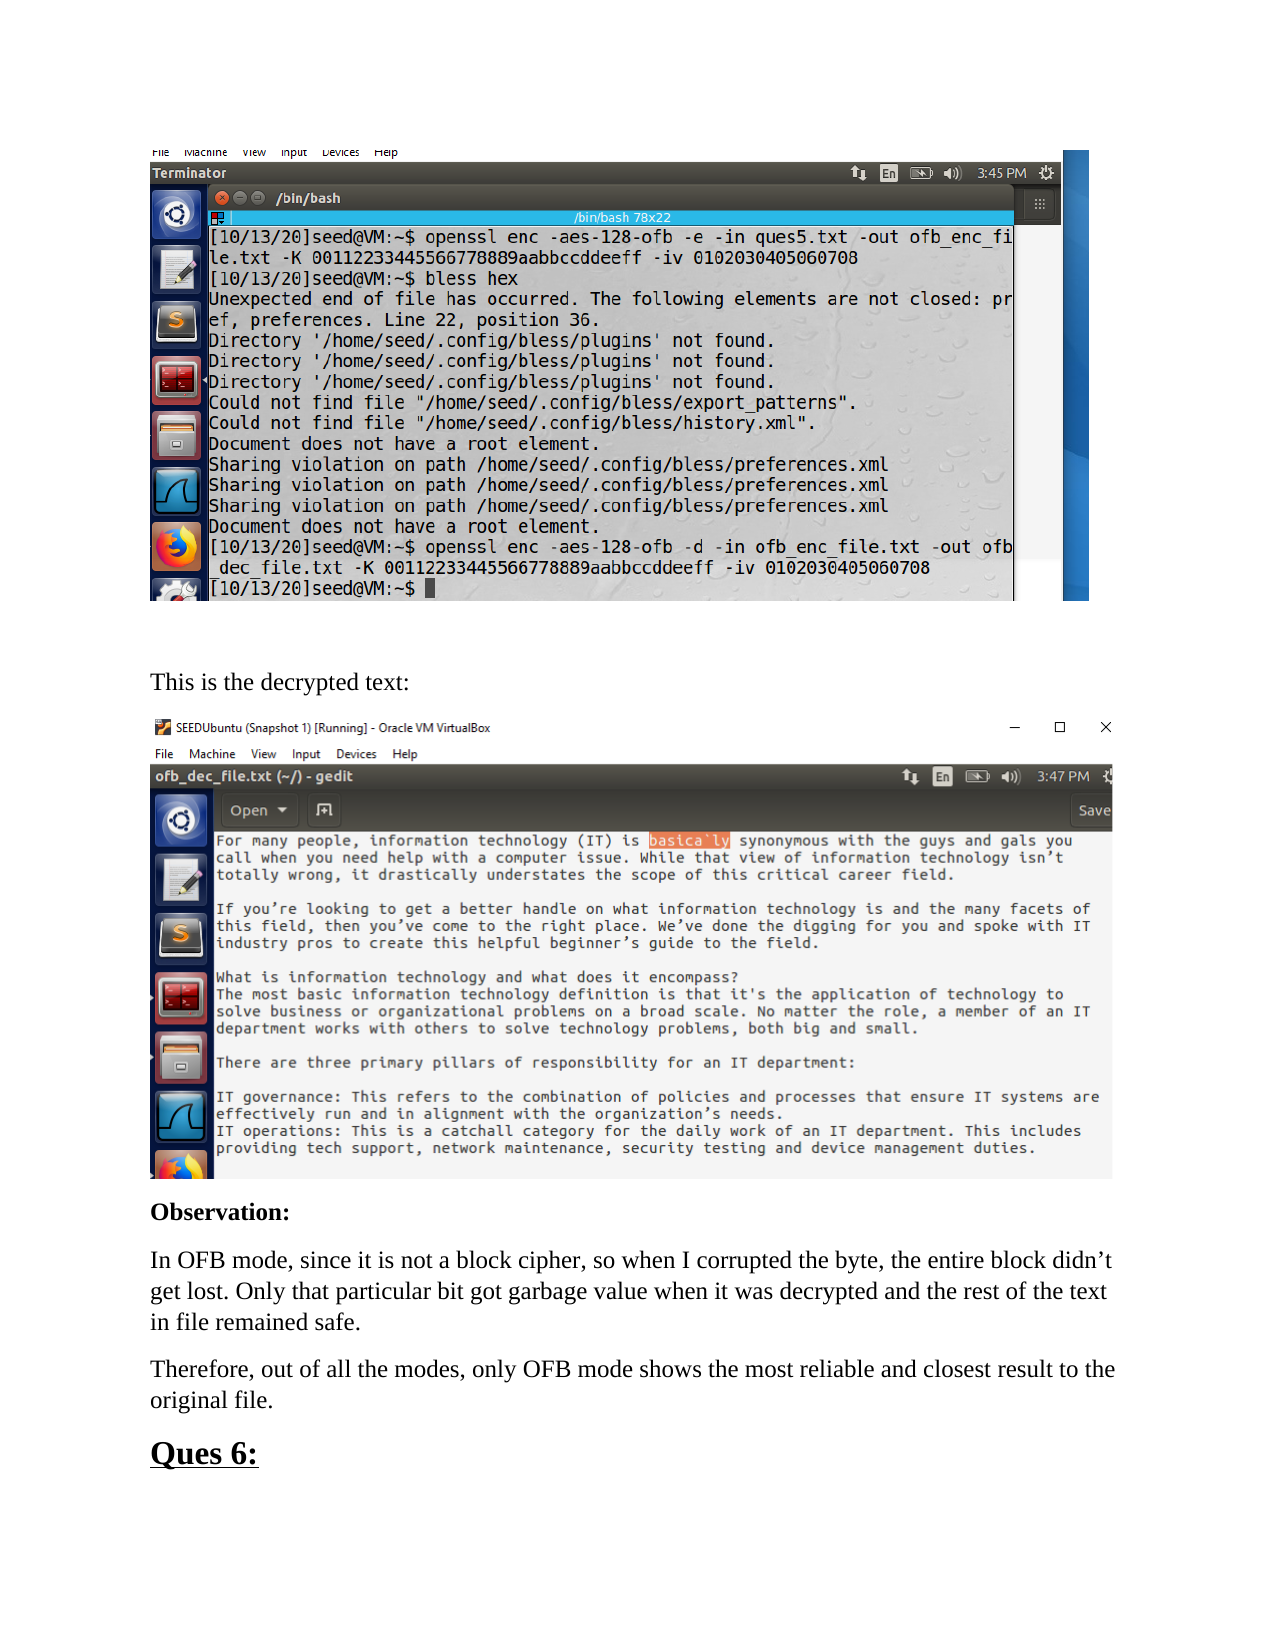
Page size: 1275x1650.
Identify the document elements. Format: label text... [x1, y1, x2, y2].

text Observation: [150, 1197, 1125, 1226]
picture [150, 150, 1089, 601]
text This is the decrypted text: [150, 667, 1125, 696]
text Therefore, out of all the modes, only OFB mode shows the most reliable and closest result to the original file. [150, 1354, 1125, 1414]
picture [150, 714, 1113, 1179]
text In OFB mode, since it is not a block cipher, so when I corrupted the byte, the entire block didn’t get lost. Only that particular bit got garbage value when it was decrypted and the rest of the text in file remained safe. [150, 1245, 1125, 1336]
text Ques 6: [150, 1433, 1125, 1472]
